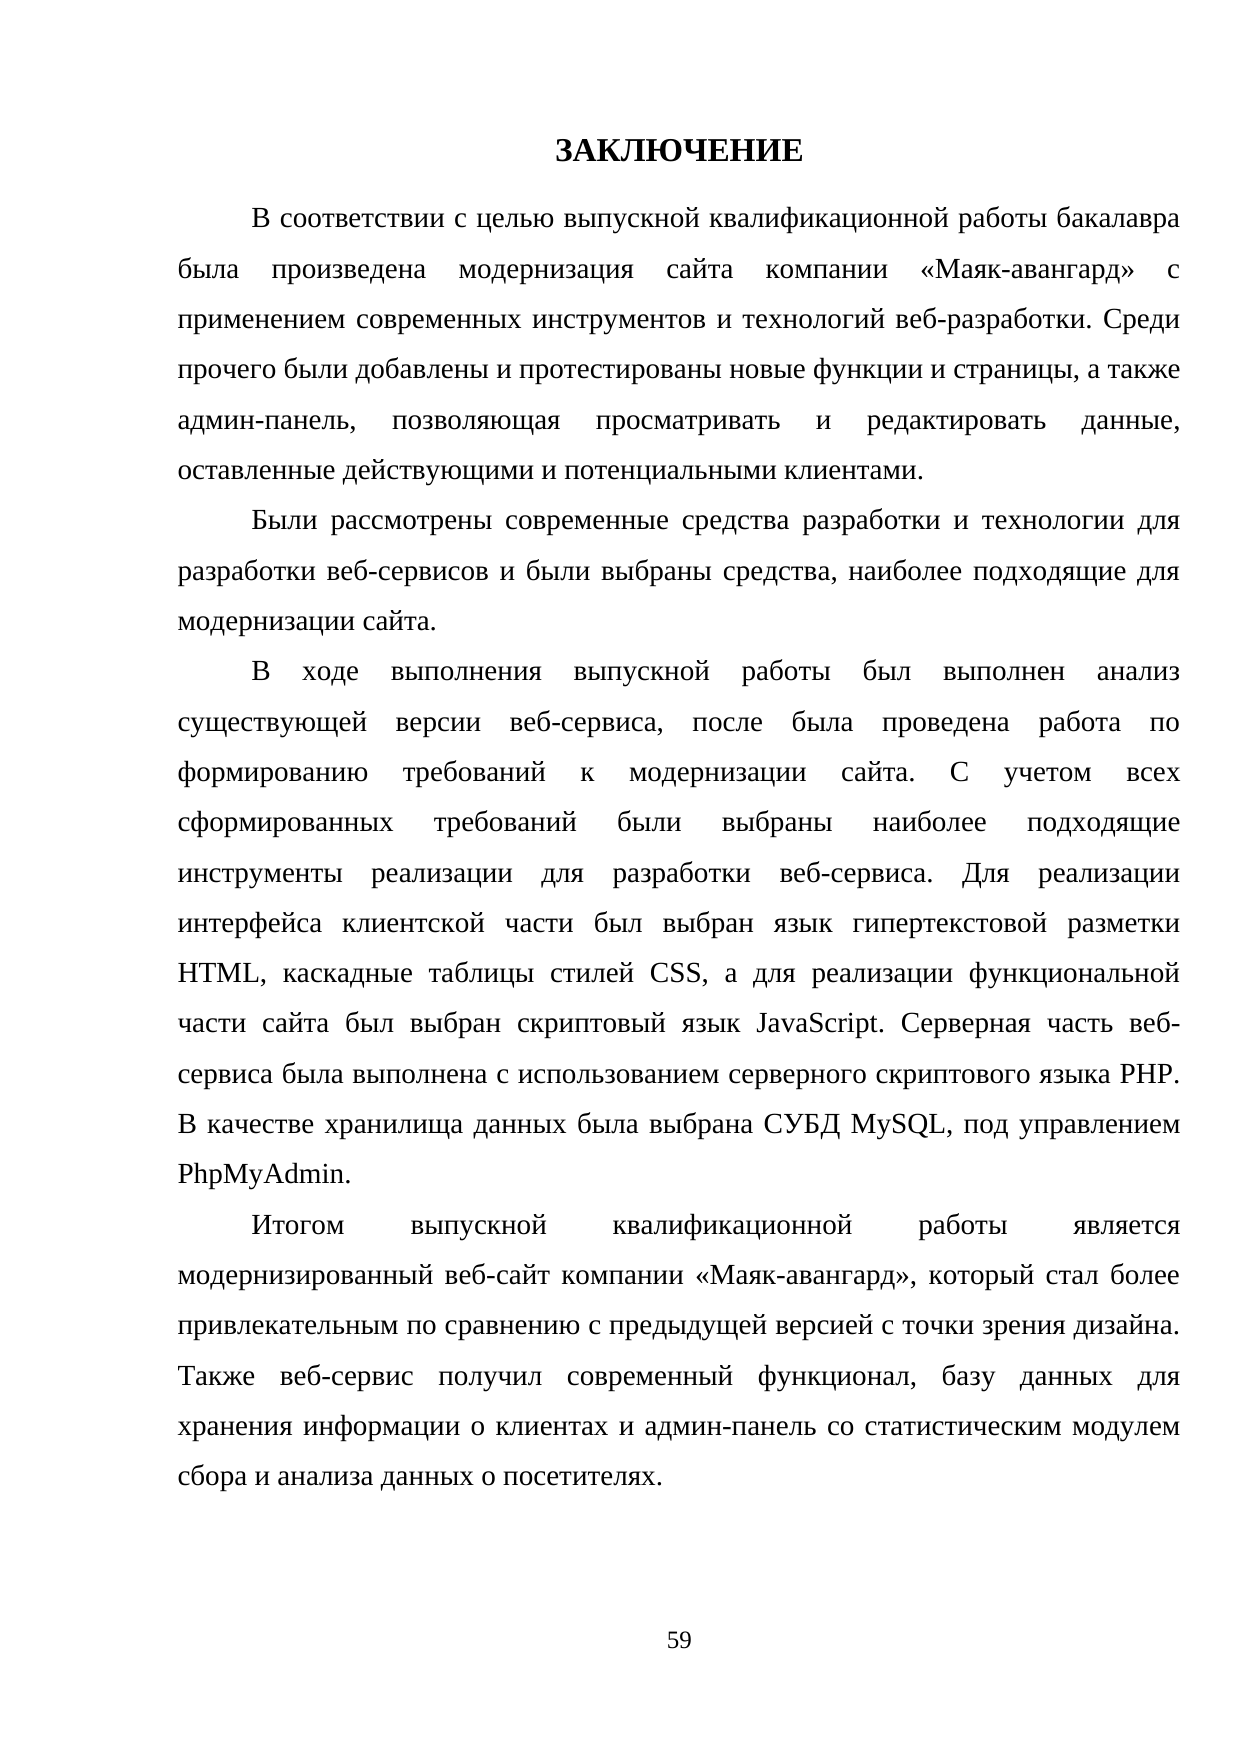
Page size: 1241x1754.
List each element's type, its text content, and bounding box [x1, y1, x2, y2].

text В ходе выполнения выпускной работы был выполнен анализ существующей версии веб-сервиса, после была проведена работа по формированию требований к модернизации сайта. С учетом всех сформированных требований были выбраны наиболее подходящие инструменты реализации для разработки веб-сервиса. Для реализации интерфейса клиентской части был выбран язык гипертекстовой разметки HTML, каскадные таблицы стилей CSS, а для реализации функциональной части сайта был выбран скриптовый язык JavaScript. Серверная часть веб-сервиса была выполнена с использованием серверного скриптового языка PHP. В качестве хранилища данных была выбрана СУБД MySQL, под управлением PhpMyAdmin. [177, 653, 1181, 1190]
text В соответствии с целью выпускной квалификационной работы бакалавра была произведена модернизация сайта компании «Маяк-авангард» с применением современных инструментов и технологий веб-разработки. Среди прочего были добавлены и протестированы новые функции и страницы, а также админ-панель, позволяющая просматривать и редактировать данные, оставленные действующими и потенциальными клиентами. [177, 201, 1181, 486]
text Итогом выпускной квалификационной работы является модернизированный веб-сайт компании «Маяк-авангард», который стал более привлекательным по сравнению с предыдущей версией с точки зрения дизайна. Также веб-сервис получил современный функционал, базу данных для хранения информации о клиентах и админ-панель со статистическим модулем сбора и анализа данных о посетителях. [177, 1207, 1181, 1492]
text ЗАКЛЮЧЕНИЕ [177, 131, 1181, 169]
text Были рассмотрены современные средства разработки и технологии для разработки веб-сервисов и были выбраны средства, наиболее подходящие для модернизации сайта. [177, 502, 1181, 637]
